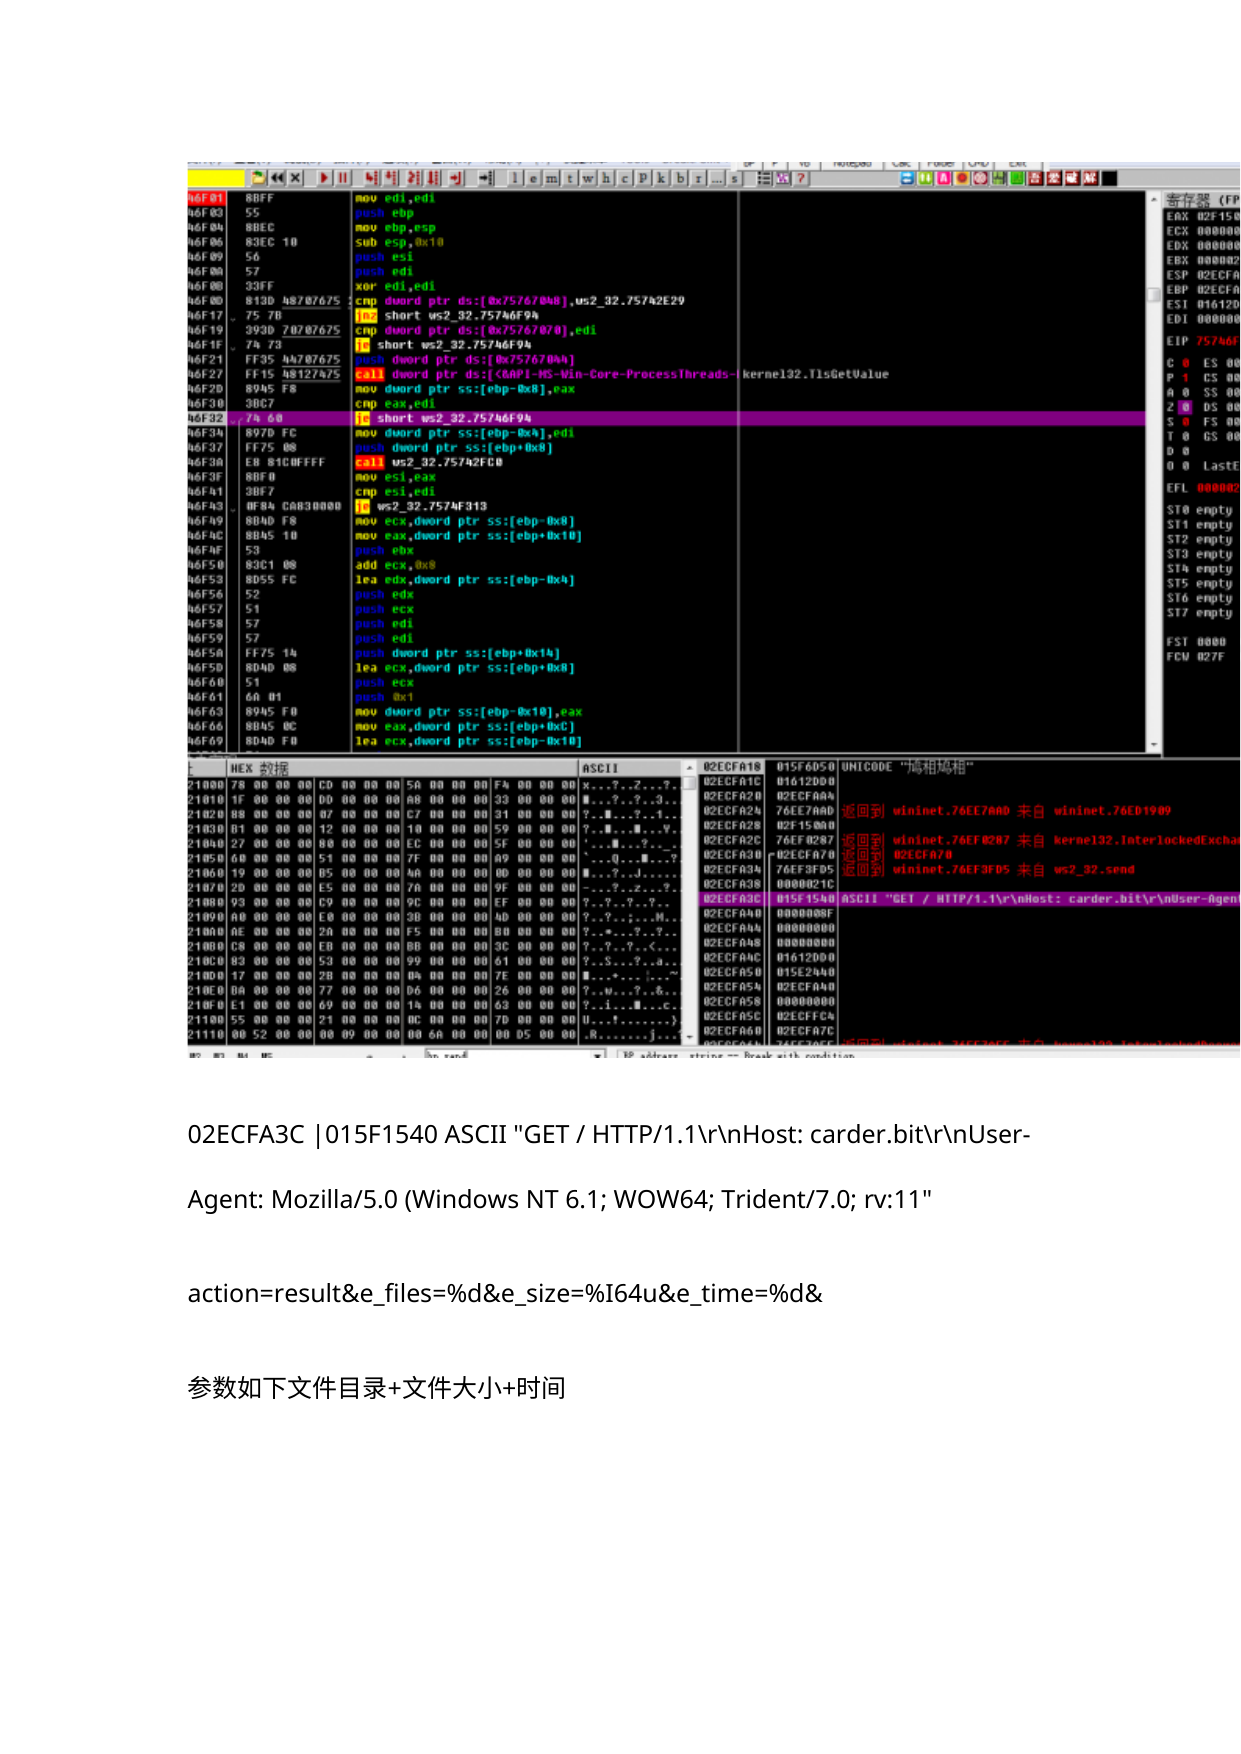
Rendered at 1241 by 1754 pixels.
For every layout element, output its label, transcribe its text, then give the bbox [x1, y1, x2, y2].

text action=result&e_files=%d&e_size=%I64u&e_time=%d& [187, 1260, 1053, 1325]
picture [187, 162, 1241, 1058]
text 02ECFA3C |015F1540 ASCII "GET / HTTP/1.1\r\nHost: carder.bit\r\nUser-Agent: Mozilla/5.0 (Windows NT 6.1; WOW64; Trident/7.0; rv:11" [187, 1101, 1053, 1231]
text 参数如下文件目录+文件大小+时间 [187, 1354, 1053, 1419]
